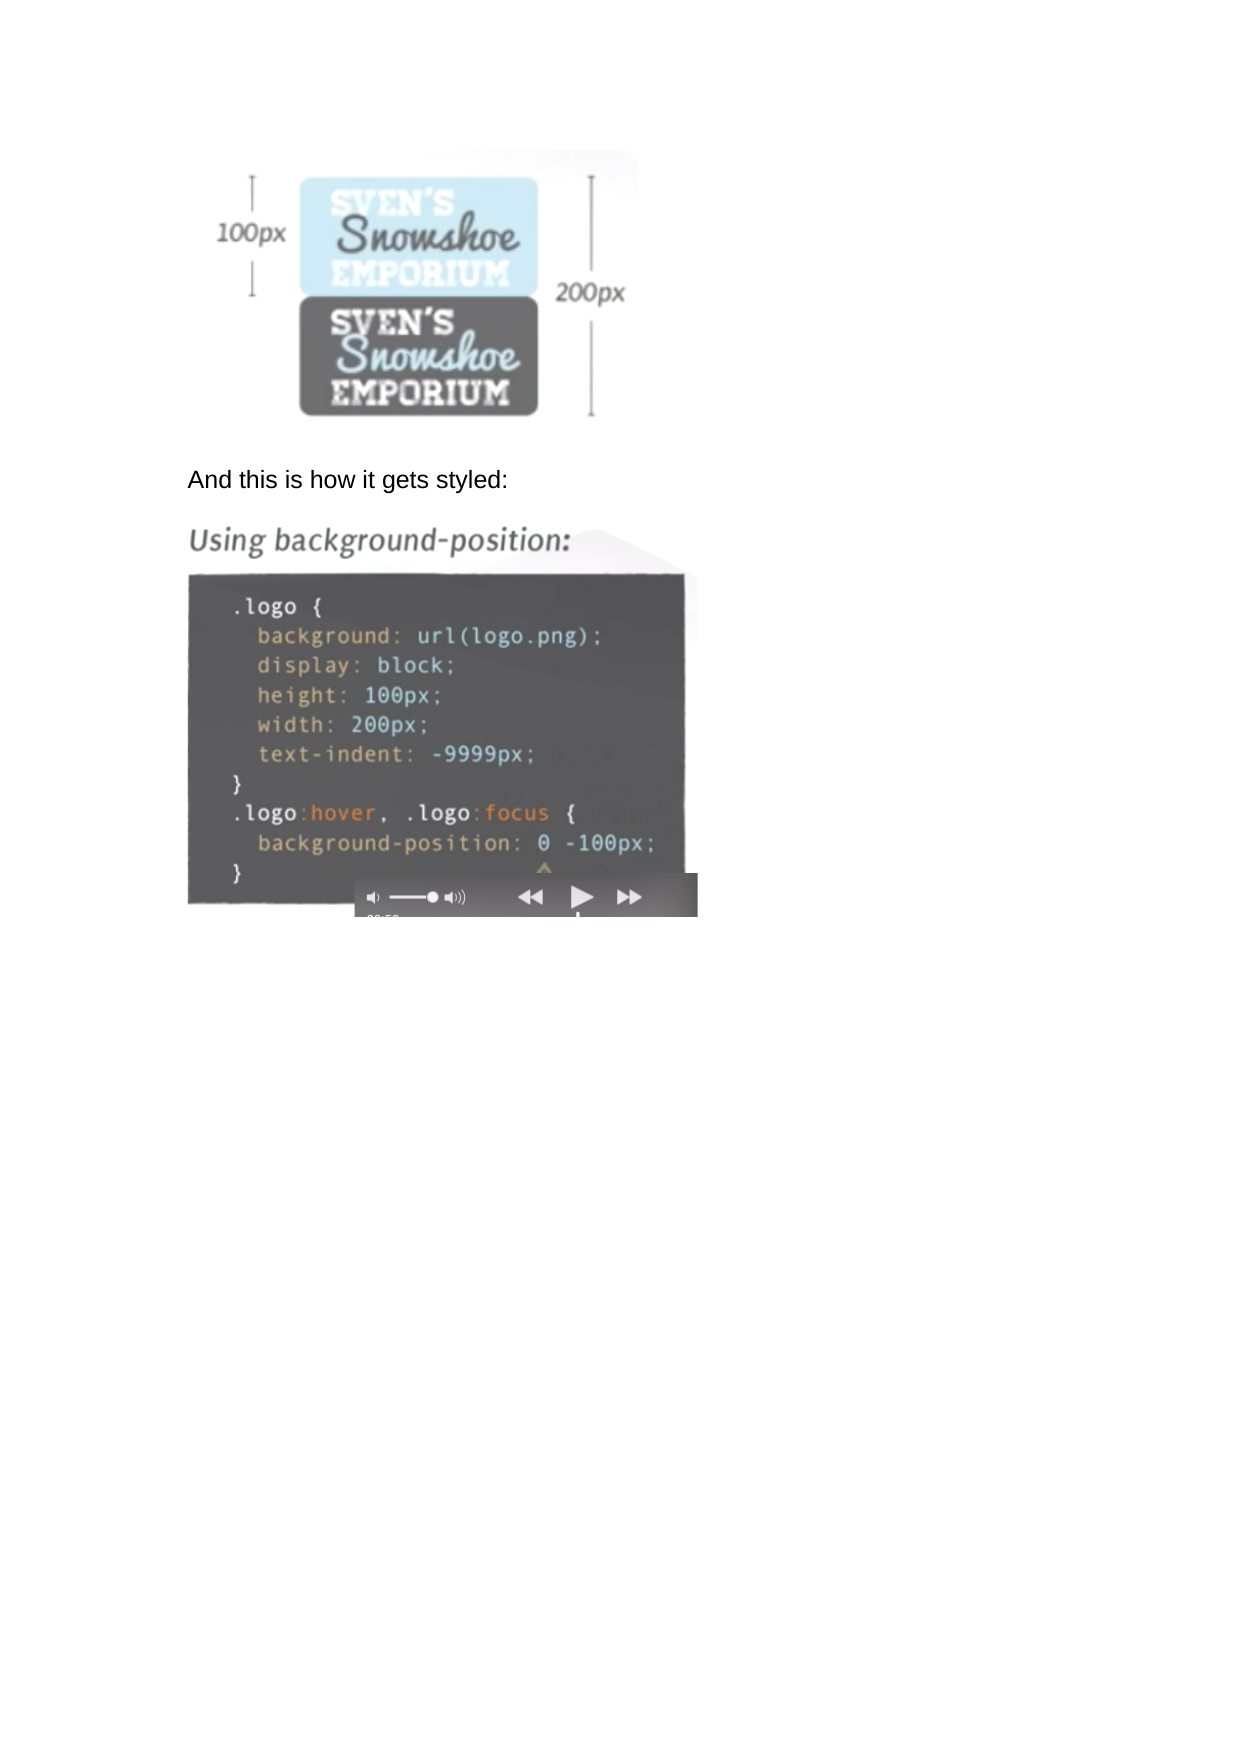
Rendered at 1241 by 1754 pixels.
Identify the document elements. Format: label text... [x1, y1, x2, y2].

picture [187, 523, 698, 917]
picture [187, 150, 638, 466]
text And this is how it gets styled: [187, 466, 1053, 494]
